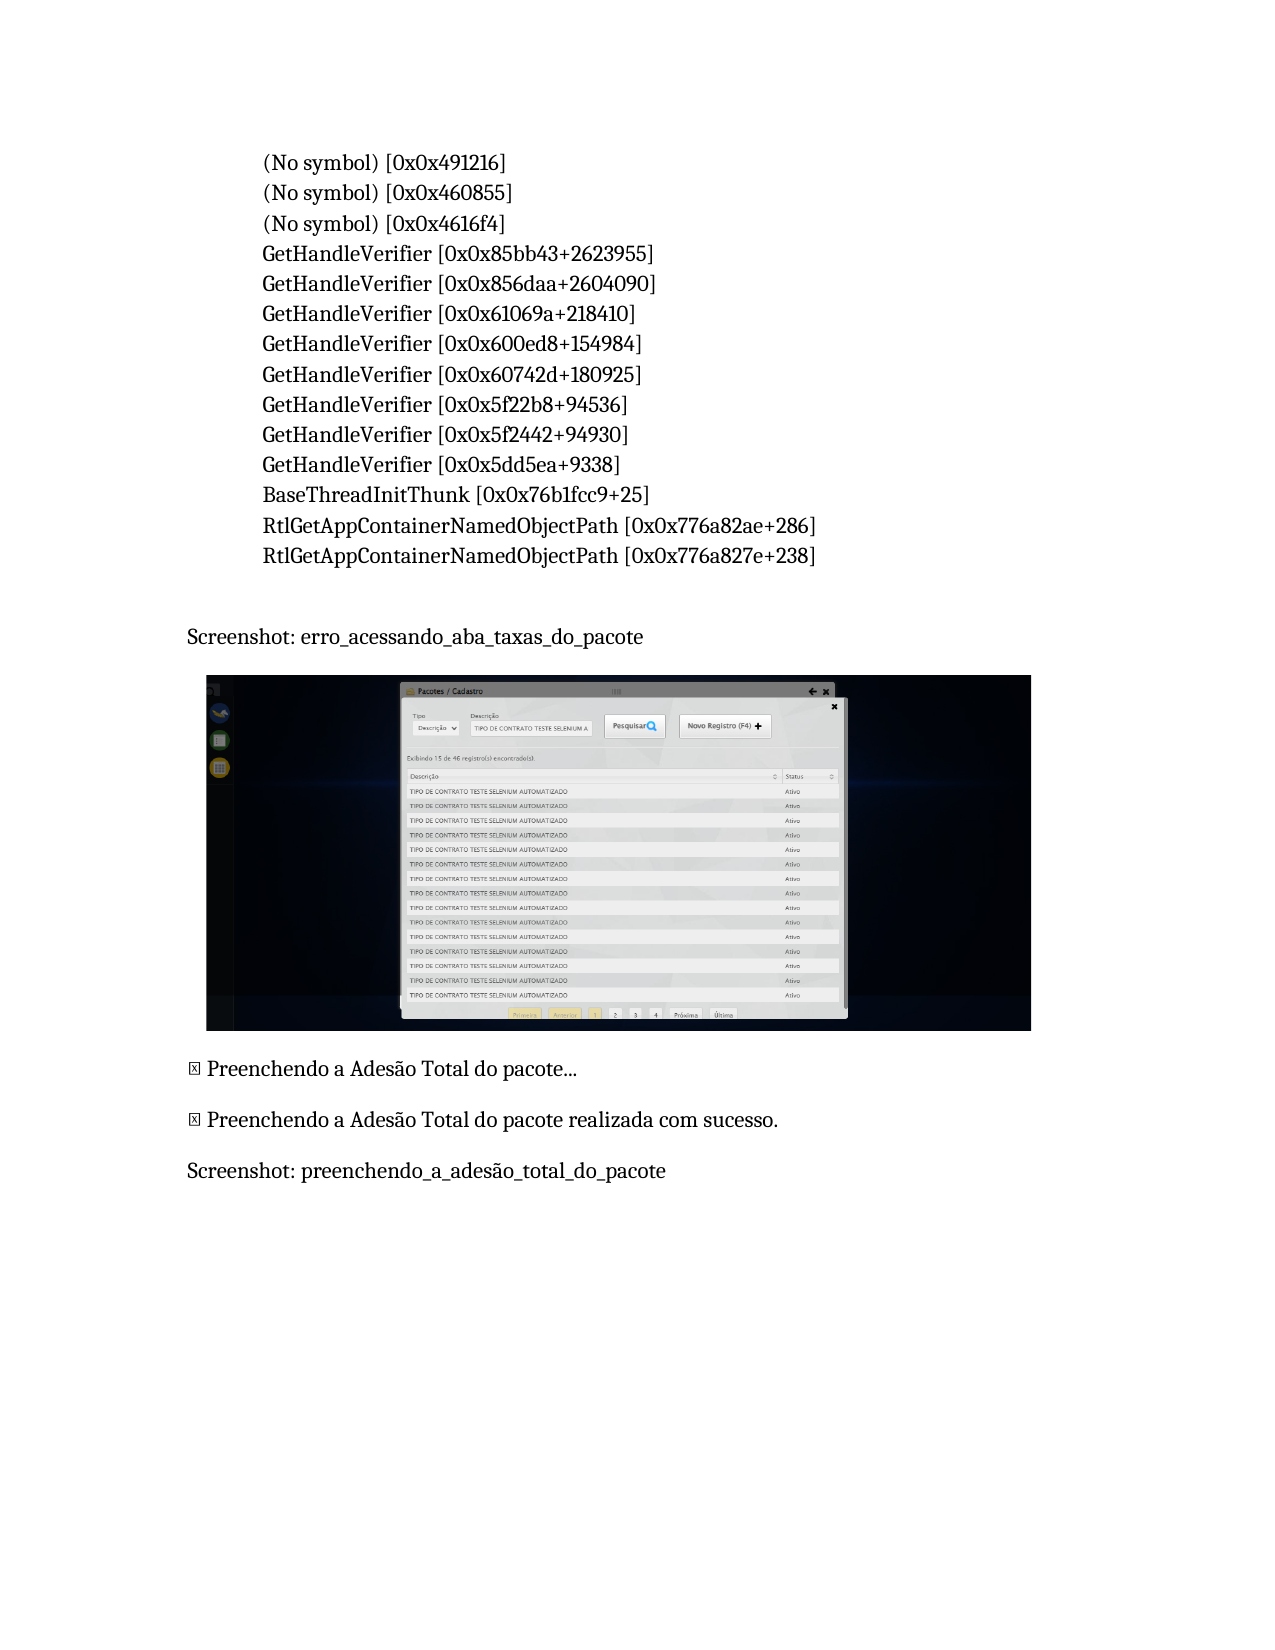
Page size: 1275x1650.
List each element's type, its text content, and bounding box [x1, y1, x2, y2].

text Screenshot: preenchendo_a_adesão_total_do_pacote [187, 1157, 1087, 1184]
text Screenshot: erro_acessando_aba_taxas_do_pacote [187, 624, 1087, 650]
picture [206, 675, 1032, 1031]
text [187, 150, 1087, 599]
text 🔄 Preenchendo a Adesão Total do pacote... [187, 1055, 1087, 1082]
text ✅ Preenchendo a Adesão Total do pacote realizada com sucesso. [187, 1106, 1087, 1133]
